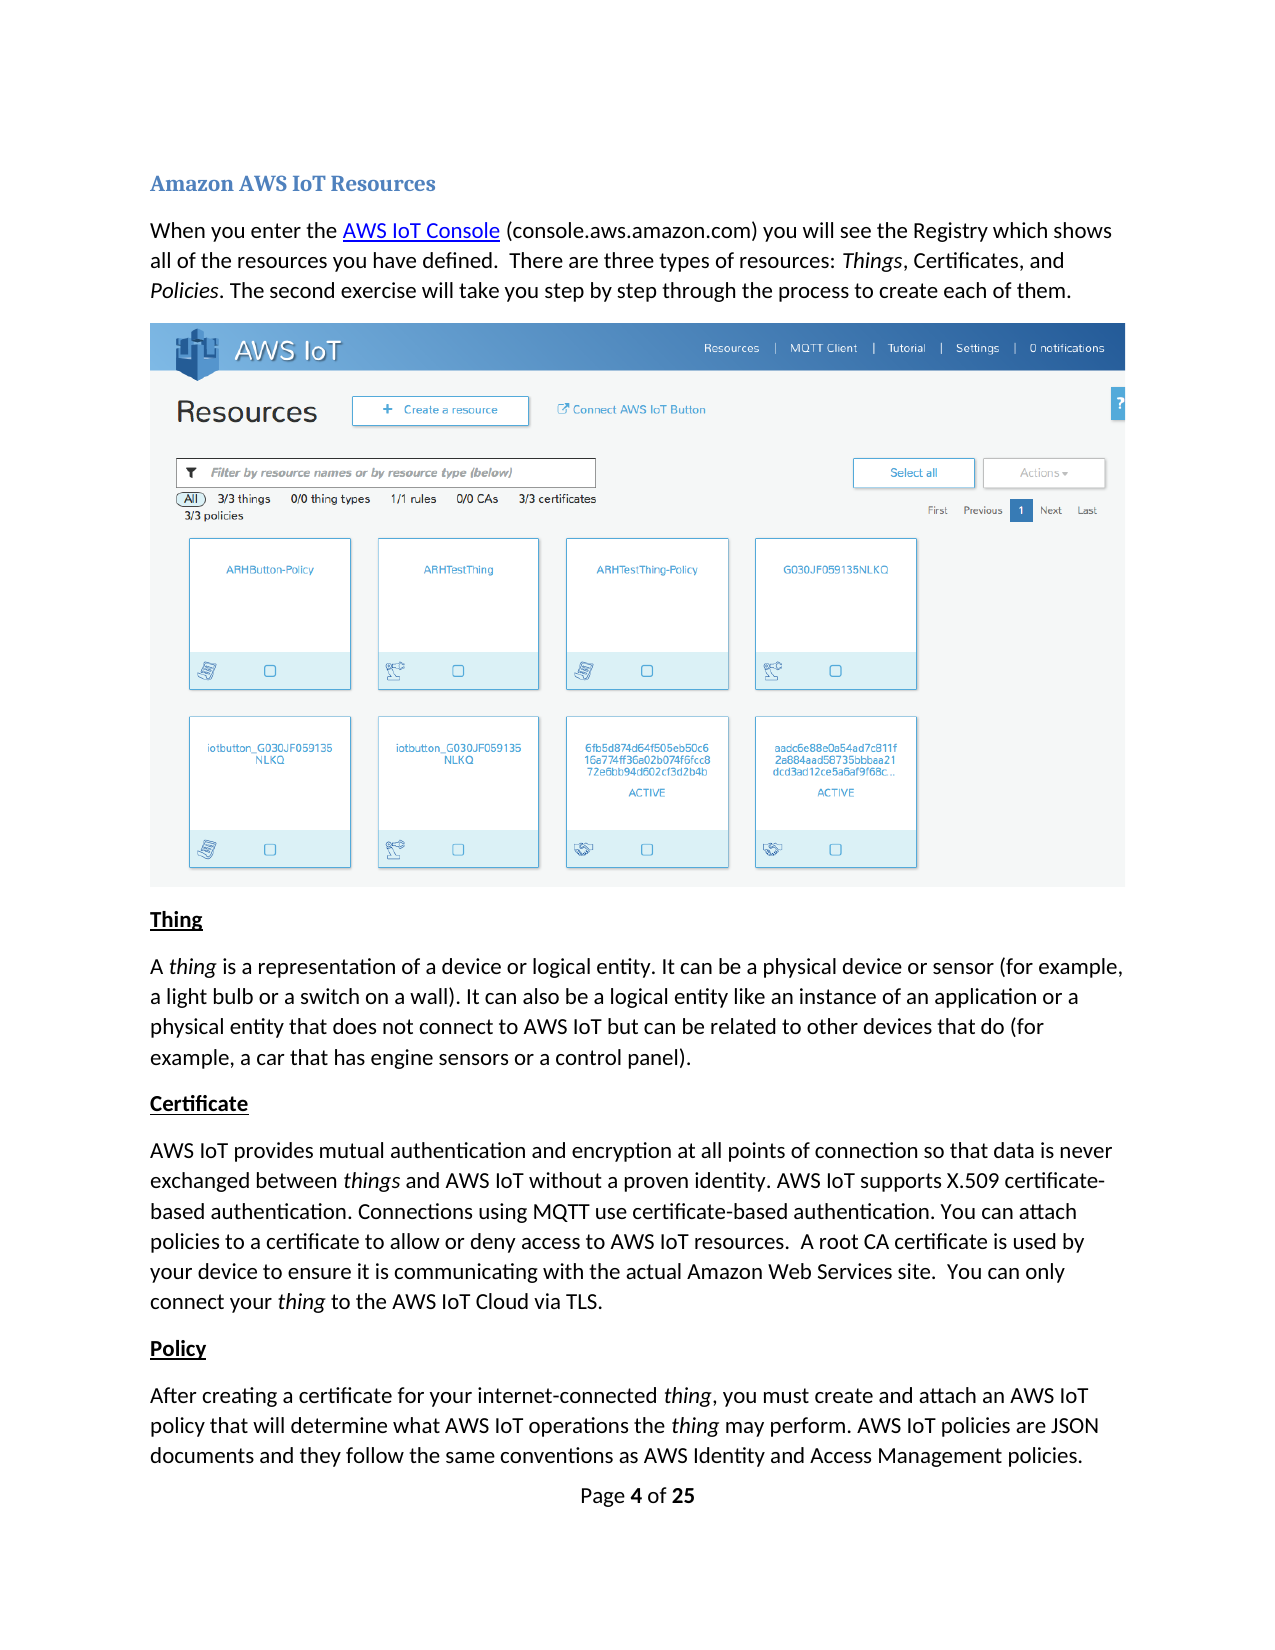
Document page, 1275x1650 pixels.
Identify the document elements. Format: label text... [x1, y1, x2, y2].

subtitle Amazon AWS IoT Resources [150, 171, 1125, 197]
text A thing is a representation of a device or logical entity. It can be a physical device or sensor (for example, a light bulb or a switch on a wall). It can also be a logical entity like an instance of an application or a physical entity that does not connect to AWS IoT but can be related to other devices that do (for example, a car that has engine sensors or a control panel). [150, 952, 1125, 1071]
text After creating a certificate for your internet-connected thing, you must create and attach an AWS IoT policy that will determine what AWS IoT operations the thing may perform. AWS IoT policies are JSON documents and they follow the same conventions as AWS Identity and Access Management policies. [150, 1381, 1125, 1470]
text Policy [150, 1334, 1125, 1362]
text AWS IoT provides mutual authentication and encryption at all points of connection so that data is never exchanged between things and AWS IoT without a proven identity. AWS IoT supports X.509 certificate-based authentication. Connections using MQTT use certificate-based authentication. You can attach policies to a certificate to allow or deny access to AWS IoT resources. A root CA certificate is used by your device to ensure it is communicating with the actual Amazon Web Services site. You can only connect your thing to the AWS IoT Cloud via TLS. [150, 1136, 1125, 1316]
text When you enter the AWS IoT Console (console.aws.amazon.com) you will see the Registry which shows all of the resources you have defined. There are three types of resources: Things, Certificates, and Policies. The second exercise will take you step by step through the process to create each of them. [150, 216, 1125, 304]
picture [150, 323, 1125, 887]
text Certificate [150, 1089, 1125, 1118]
text Thing [150, 905, 1125, 933]
